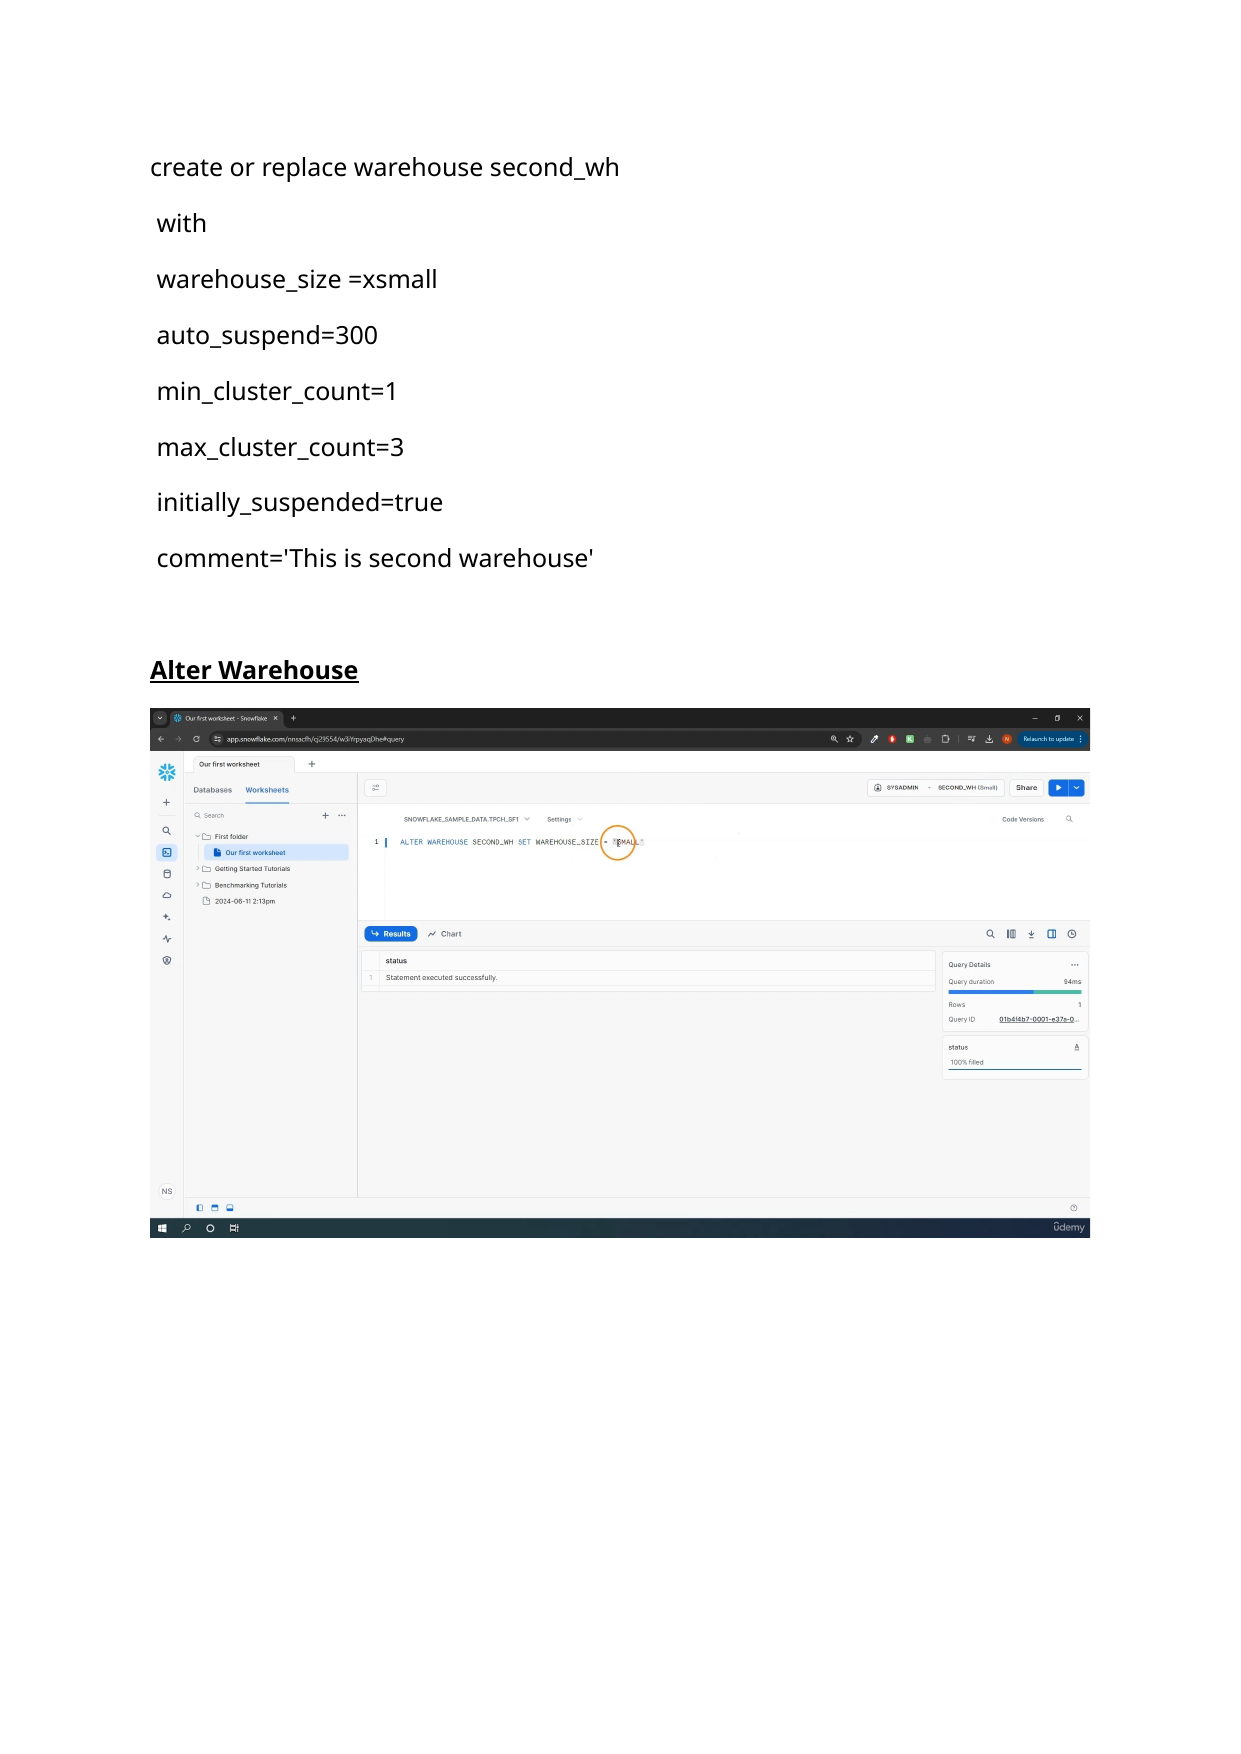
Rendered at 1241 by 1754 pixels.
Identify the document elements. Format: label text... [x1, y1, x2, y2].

picture [150, 708, 1091, 1238]
text min_cluster_count=1 [150, 373, 1090, 407]
text Alter Warehouse [150, 652, 1090, 687]
text comment='This is second warehouse' [150, 541, 1090, 575]
text create or replace warehouse second_wh [150, 150, 1090, 184]
text with [150, 206, 1090, 240]
text auto_suspend=300 [150, 317, 1090, 352]
text max_cluster_count=3 [150, 429, 1090, 463]
text warehouse_size =xsmall [150, 262, 1090, 296]
text initially_suspended=true [150, 485, 1090, 519]
